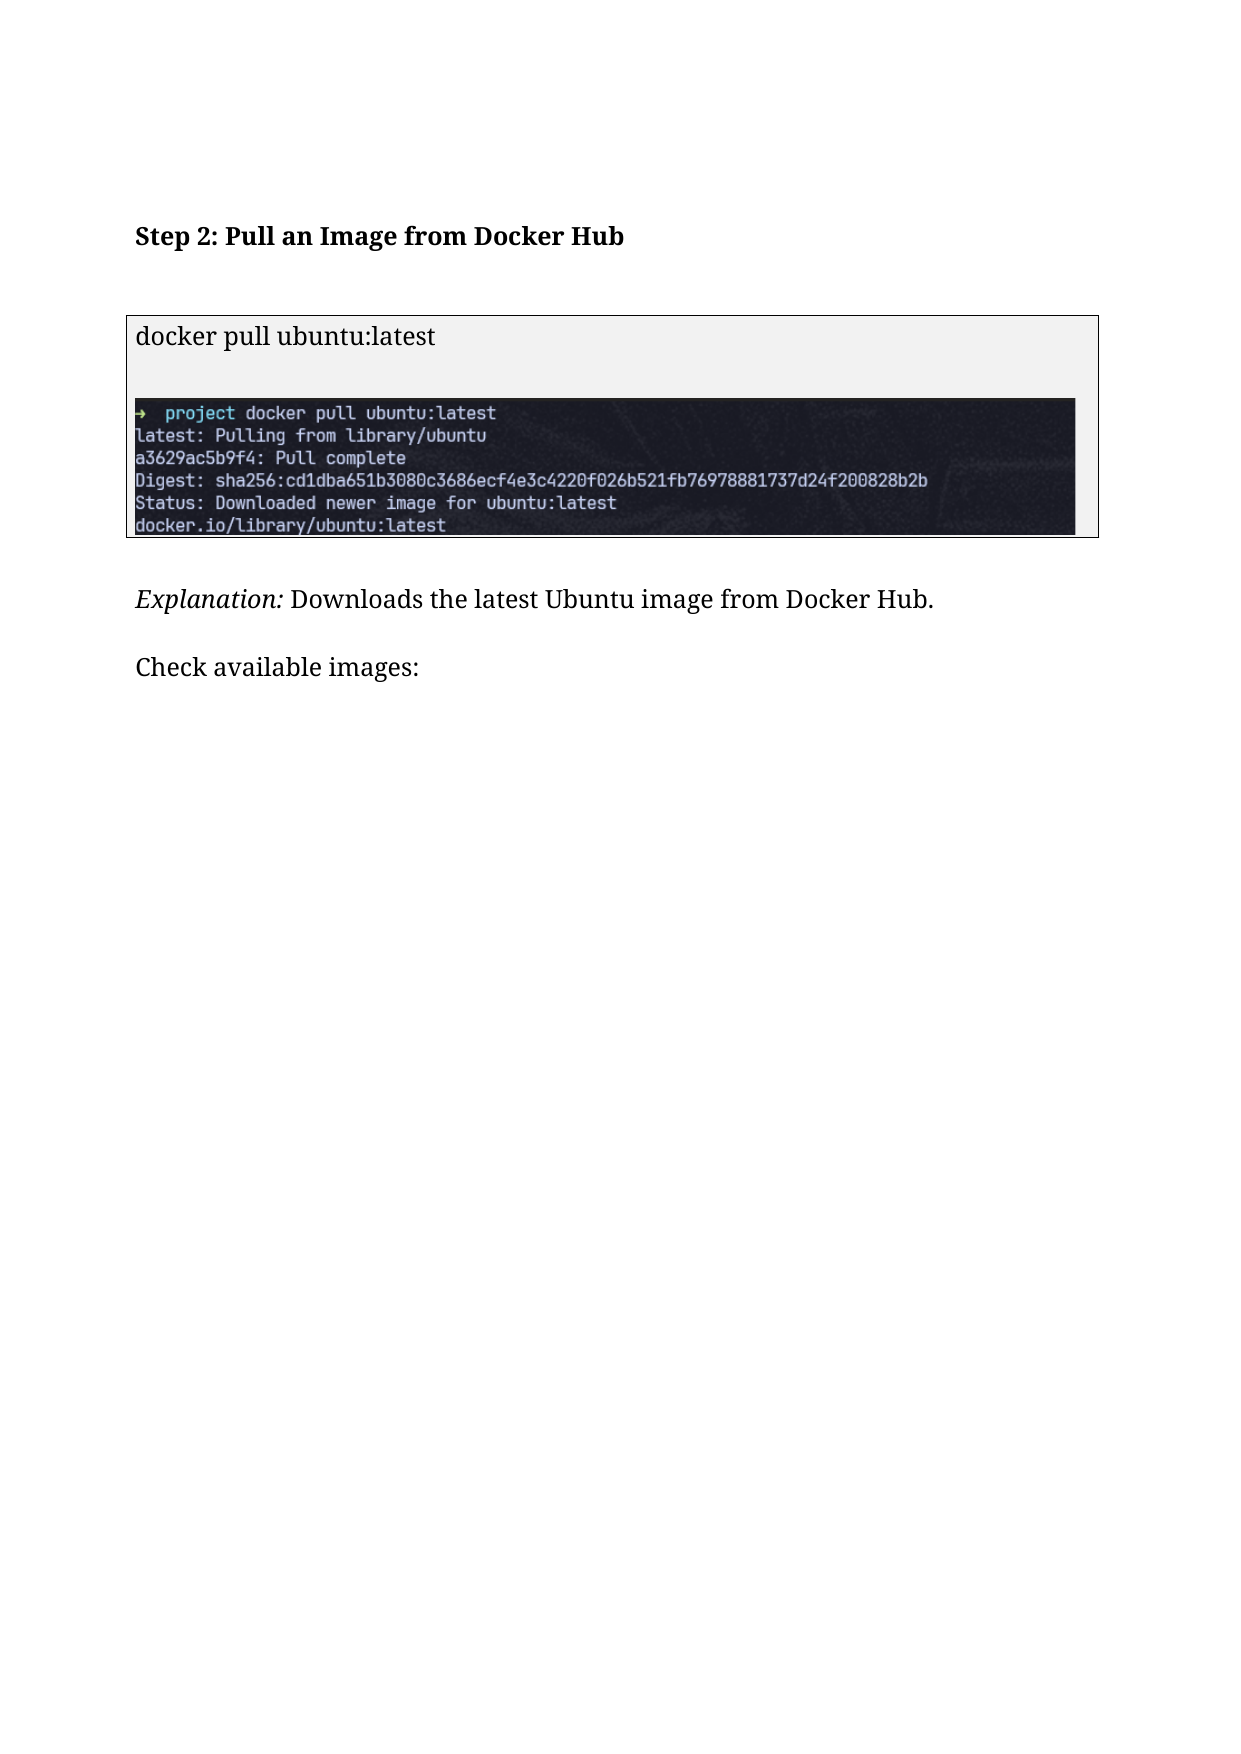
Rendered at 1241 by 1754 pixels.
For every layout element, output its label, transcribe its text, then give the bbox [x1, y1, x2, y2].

text Check available images: [135, 649, 1090, 683]
picture [135, 398, 1076, 535]
text Step 2: Pull an Image from Docker Hub [135, 218, 1090, 252]
text docker pull ubuntu:latest [127, 316, 1098, 353]
text Explanation: Downloads the latest Ubuntu image from Docker Hub. [135, 581, 1090, 615]
